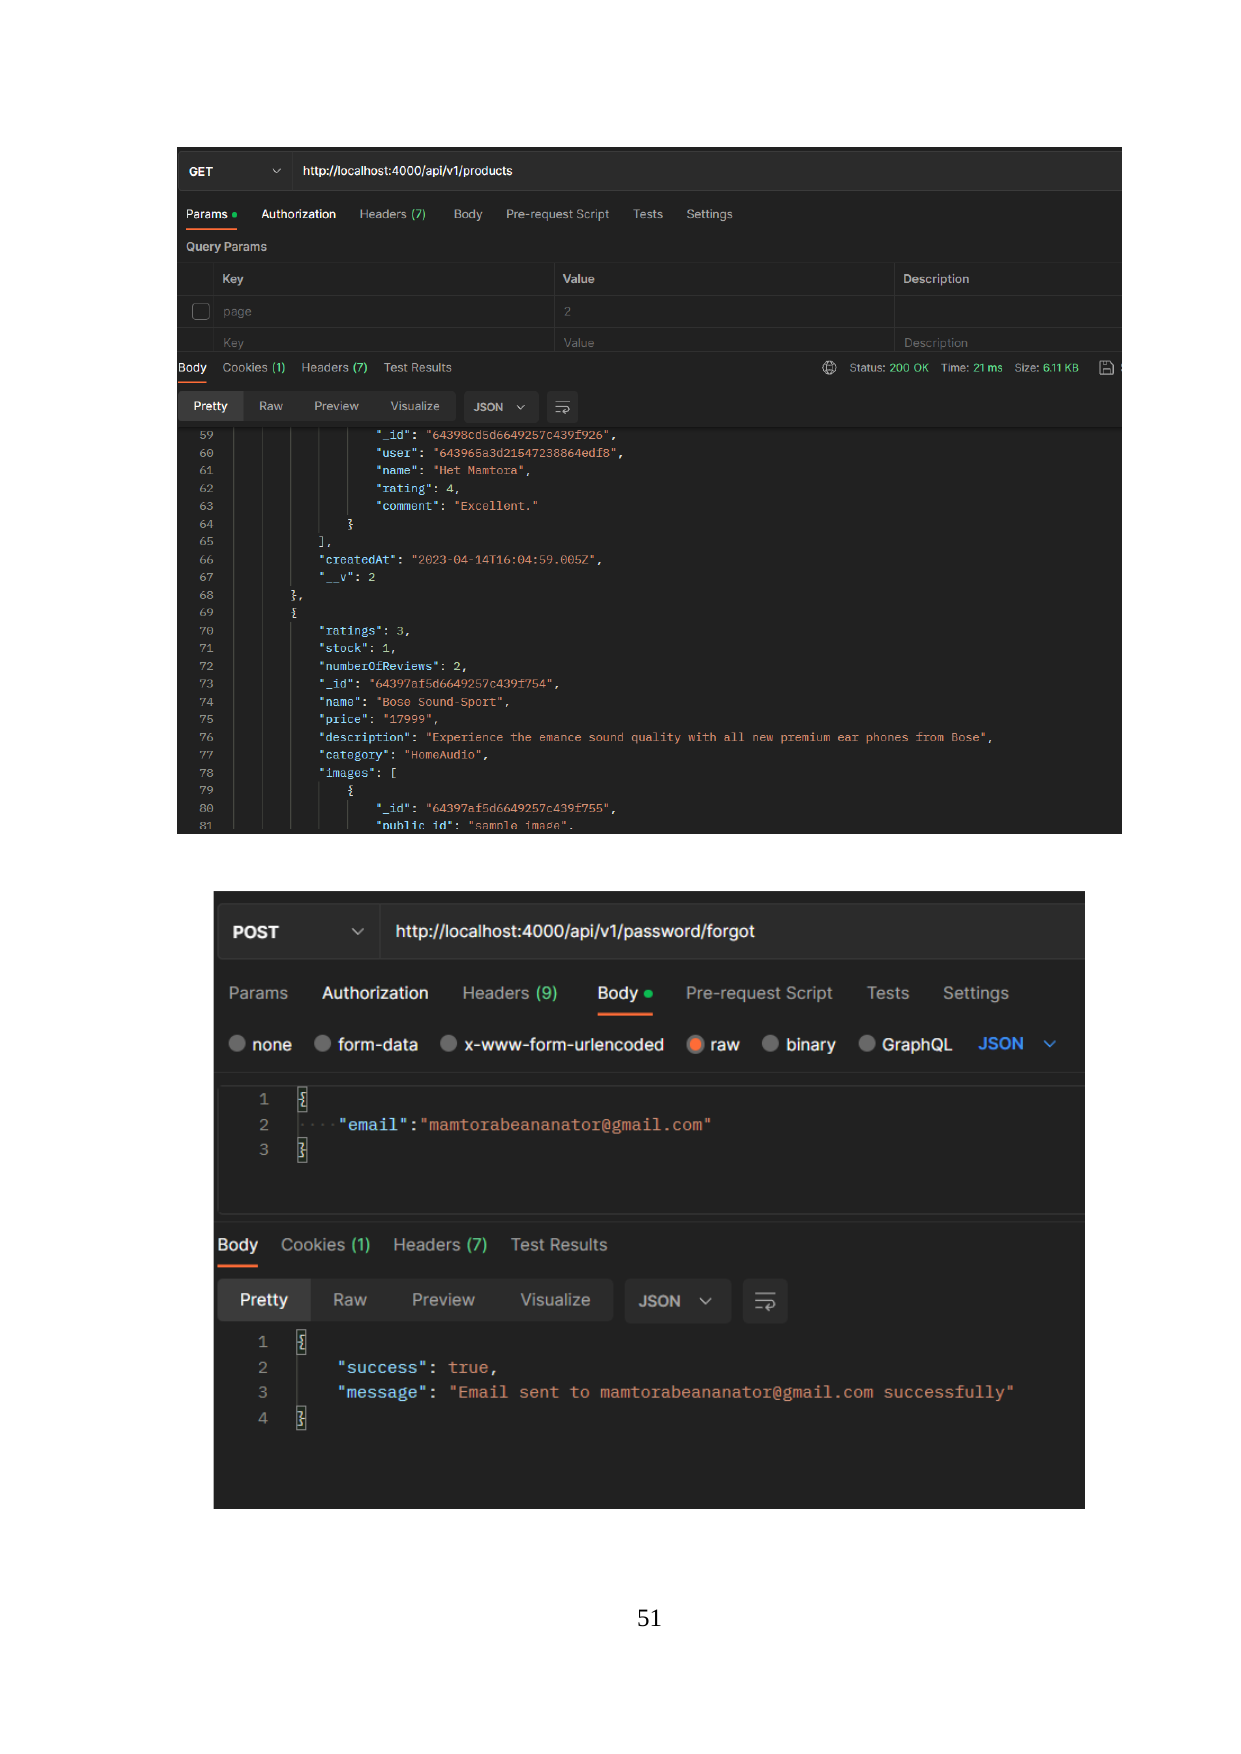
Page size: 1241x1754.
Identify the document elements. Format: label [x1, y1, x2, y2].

picture [213, 891, 1085, 1509]
picture [177, 147, 1122, 834]
